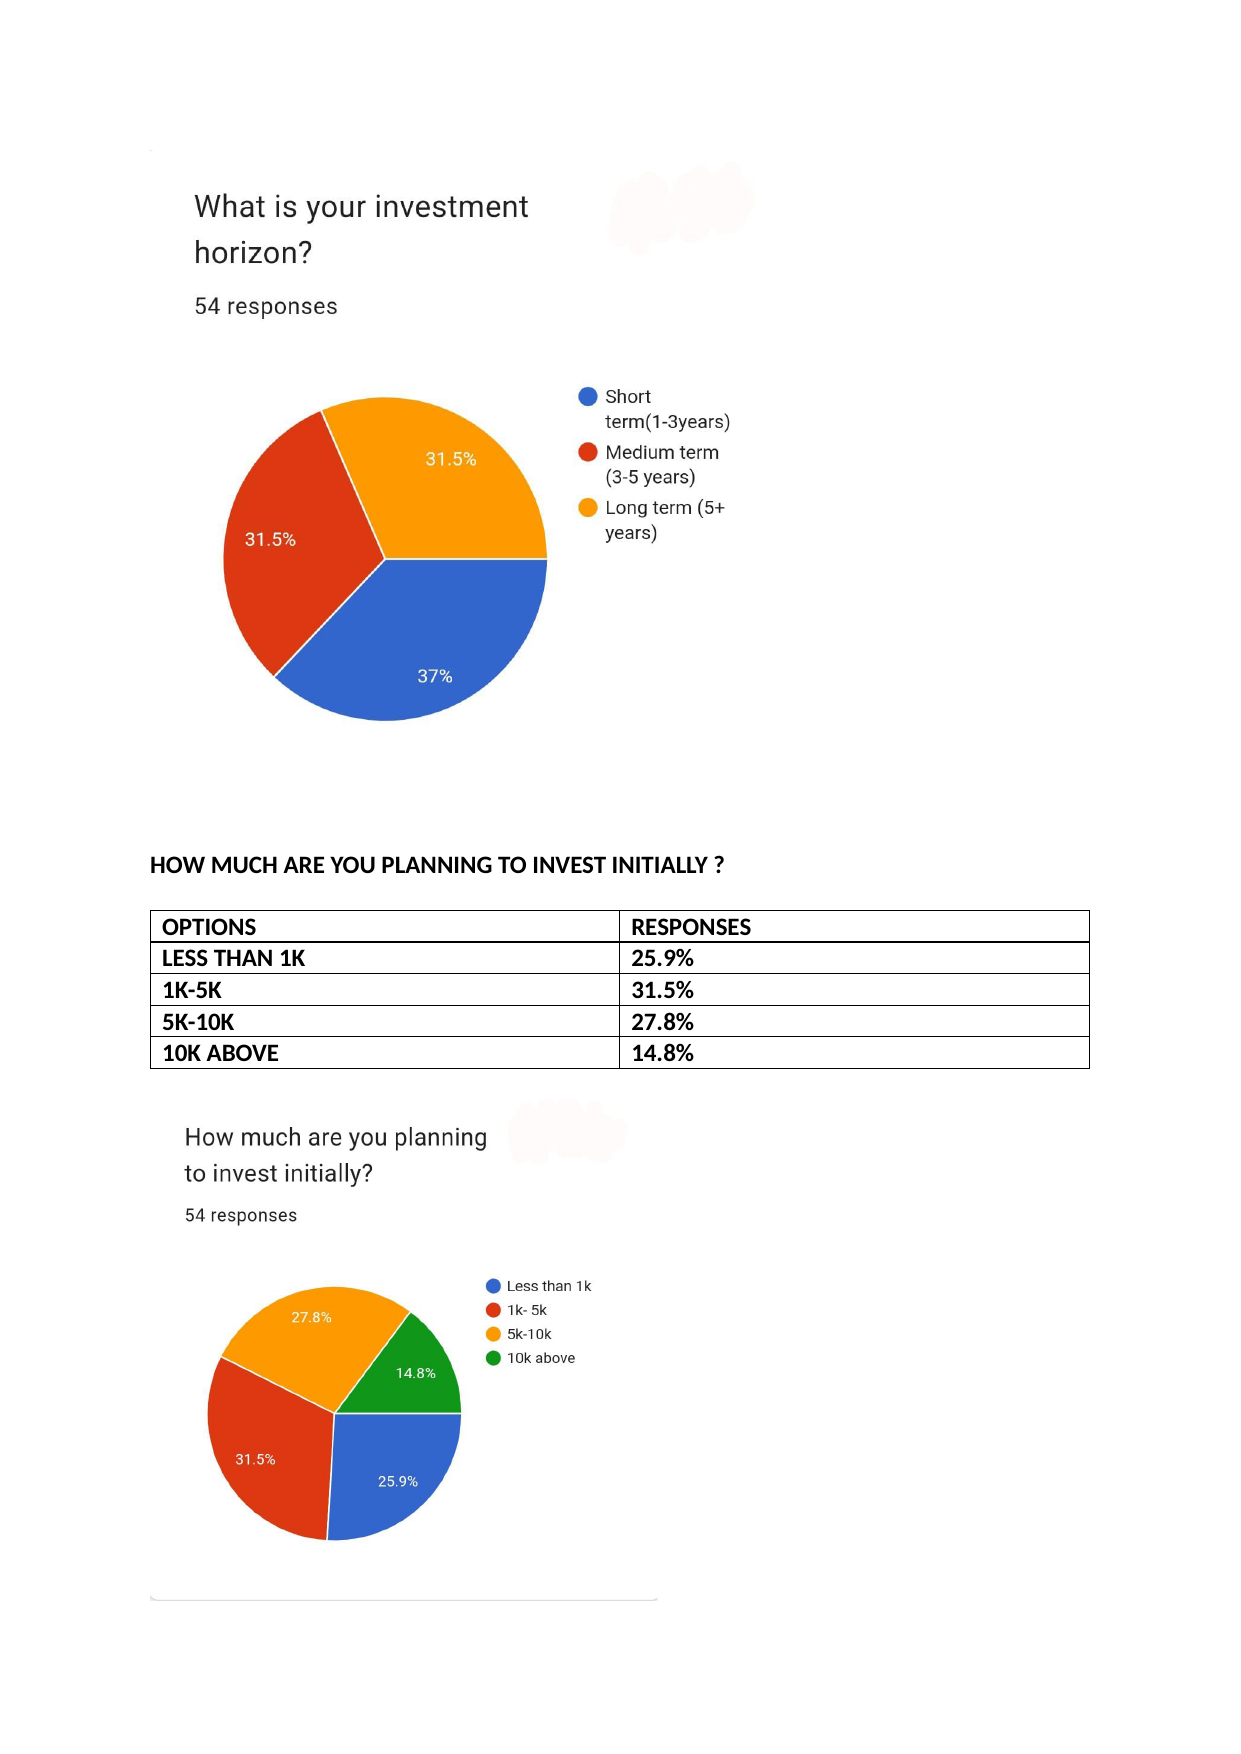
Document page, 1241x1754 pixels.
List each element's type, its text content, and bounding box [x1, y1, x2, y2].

table_cell 25.9% [620, 943, 1089, 973]
picture [150, 1099, 658, 1601]
table_cell 10K ABOVE [151, 1037, 619, 1068]
table_cell 1K-5K [151, 974, 619, 1004]
table_header OPTIONS [151, 911, 619, 941]
table_header RESPONSES [620, 911, 1089, 941]
picture [150, 150, 798, 788]
table_cell 14.8% [620, 1037, 1089, 1068]
table_cell 5K-10K [151, 1006, 619, 1036]
table_cell 31.5% [620, 974, 1089, 1004]
table_cell LESS THAN 1K [151, 943, 619, 973]
text HOW MUCH ARE YOU PLANNING TO INVEST INITIALLY ? [150, 849, 1090, 879]
table_cell 27.8% [620, 1006, 1089, 1036]
